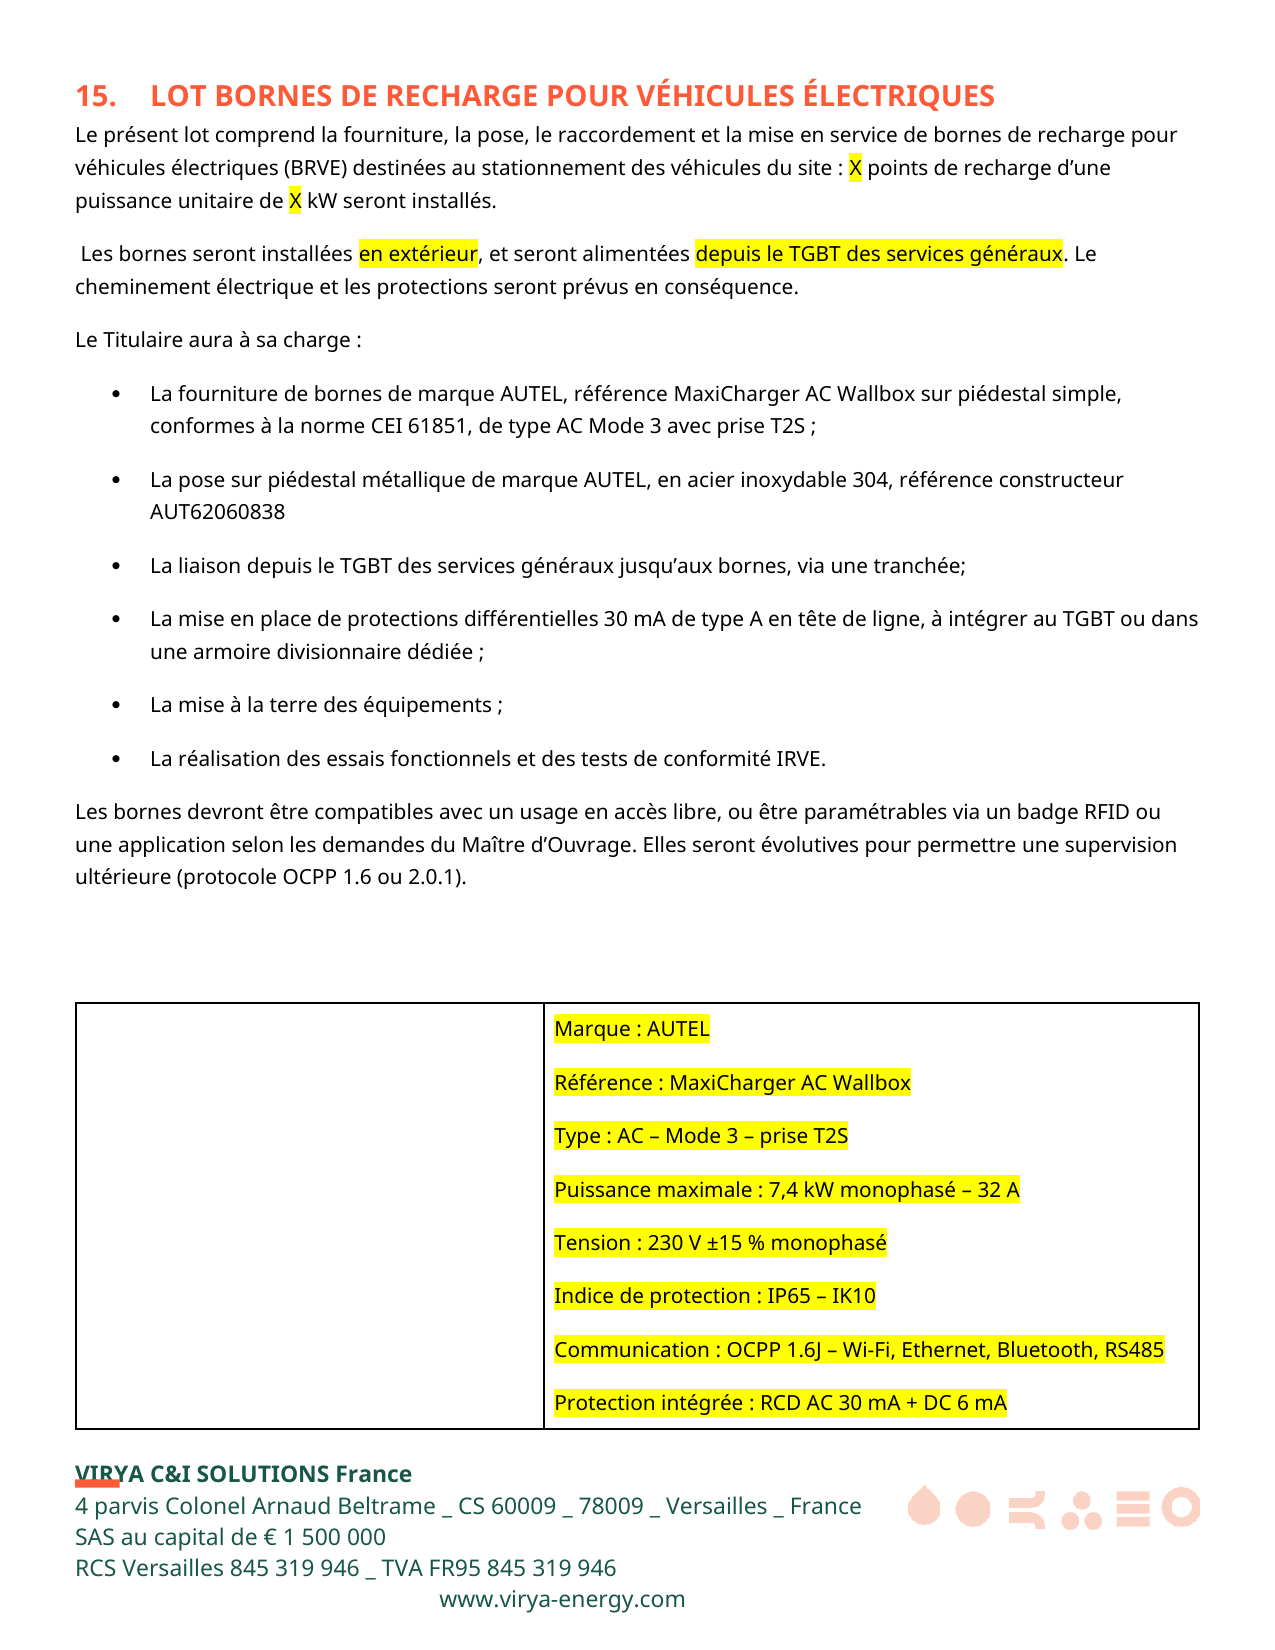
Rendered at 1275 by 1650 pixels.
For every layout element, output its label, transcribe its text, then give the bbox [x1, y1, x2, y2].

subtitle Le Titulaire aura à sa charge : [75, 325, 1200, 354]
picture [1009, 1512, 1045, 1529]
subtitle LOT BORNES DE RECHARGE POUR VÉHICULES ÉLECTRIQUES [75, 75, 1200, 115]
subtitle La liaison depuis le TGBT des services généraux jusqu’aux bornes, via une tranchée; [112, 551, 1200, 579]
subtitle Les bornes seront installées en extérieur, et seront alimentées depuis le TGBT des services généraux. Le cheminement électrique et les protections seront prévus en conséquence. [75, 239, 1200, 300]
picture [955, 1491, 991, 1527]
table_header [77, 1004, 543, 1428]
subtitle La fourniture de bornes de marque AUTEL, référence MaxiCharger AC Wallbox sur piédestal simple, conformes à la norme CEI 61851, de type AC Mode 3 avec prise T2S ; [112, 379, 1200, 440]
subtitle La pose sur piédestal métallique de marque AUTEL, en acier inoxydable 304, référence constructeur AUT62060838 [112, 465, 1200, 526]
picture [907, 1485, 940, 1525]
subtitle La mise à la terre des équipements ; [112, 690, 1200, 719]
subtitle Le présent lot comprend la fourniture, la pose, le raccordement et la mise en service de bornes de recharge pour véhicules électriques (BRVE) destinées au stationnement des véhicules du site : X points de recharge d’une puissance unitaire de X kW seront installés. [75, 121, 1200, 214]
subtitle La réalisation des essais fonctionnels et des tests de conformité IRVE. [112, 744, 1200, 772]
subtitle La mise en place de protections différentielles 30 mA de type A en tête de ligne, à intégrer au TGBT ou dans une armoire divisionnaire dédiée ; [112, 604, 1200, 665]
subtitle Les bornes devront être compatibles avec un usage en accès libre, ou être paramétrables via un badge RFID ou une application selon les demandes du Maître d’Ouvrage. Elles seront évolutives pour permettre une supervision ultérieure (protocole OCPP 1.6 ou 2.0.1). [75, 797, 1200, 891]
picture [1161, 1487, 1200, 1527]
picture [1009, 1491, 1045, 1508]
picture [1061, 1491, 1102, 1530]
